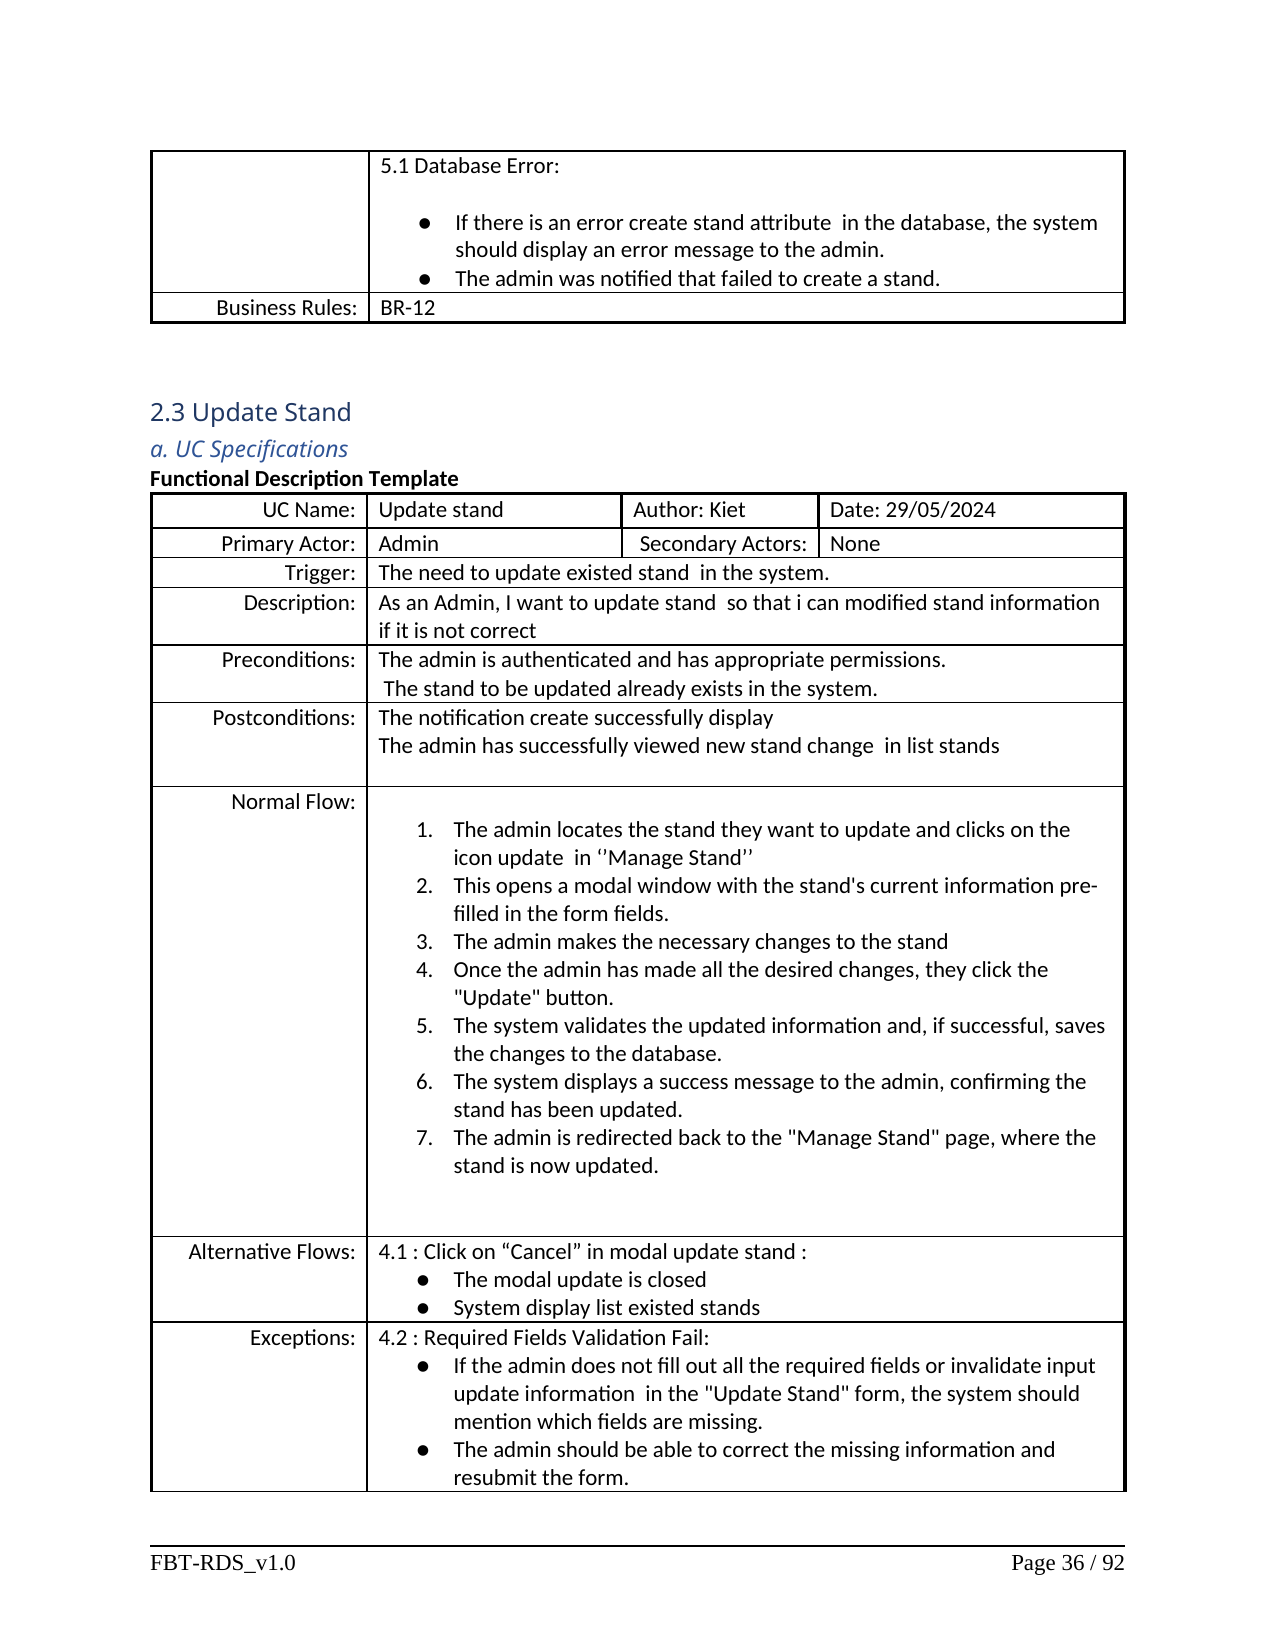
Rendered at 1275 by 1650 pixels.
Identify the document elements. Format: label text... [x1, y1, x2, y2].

text Functional Description Template [150, 464, 1125, 492]
subtitle 2.3 Update Stand [150, 395, 1125, 429]
subtitle a. UC Specifications [150, 433, 1125, 464]
